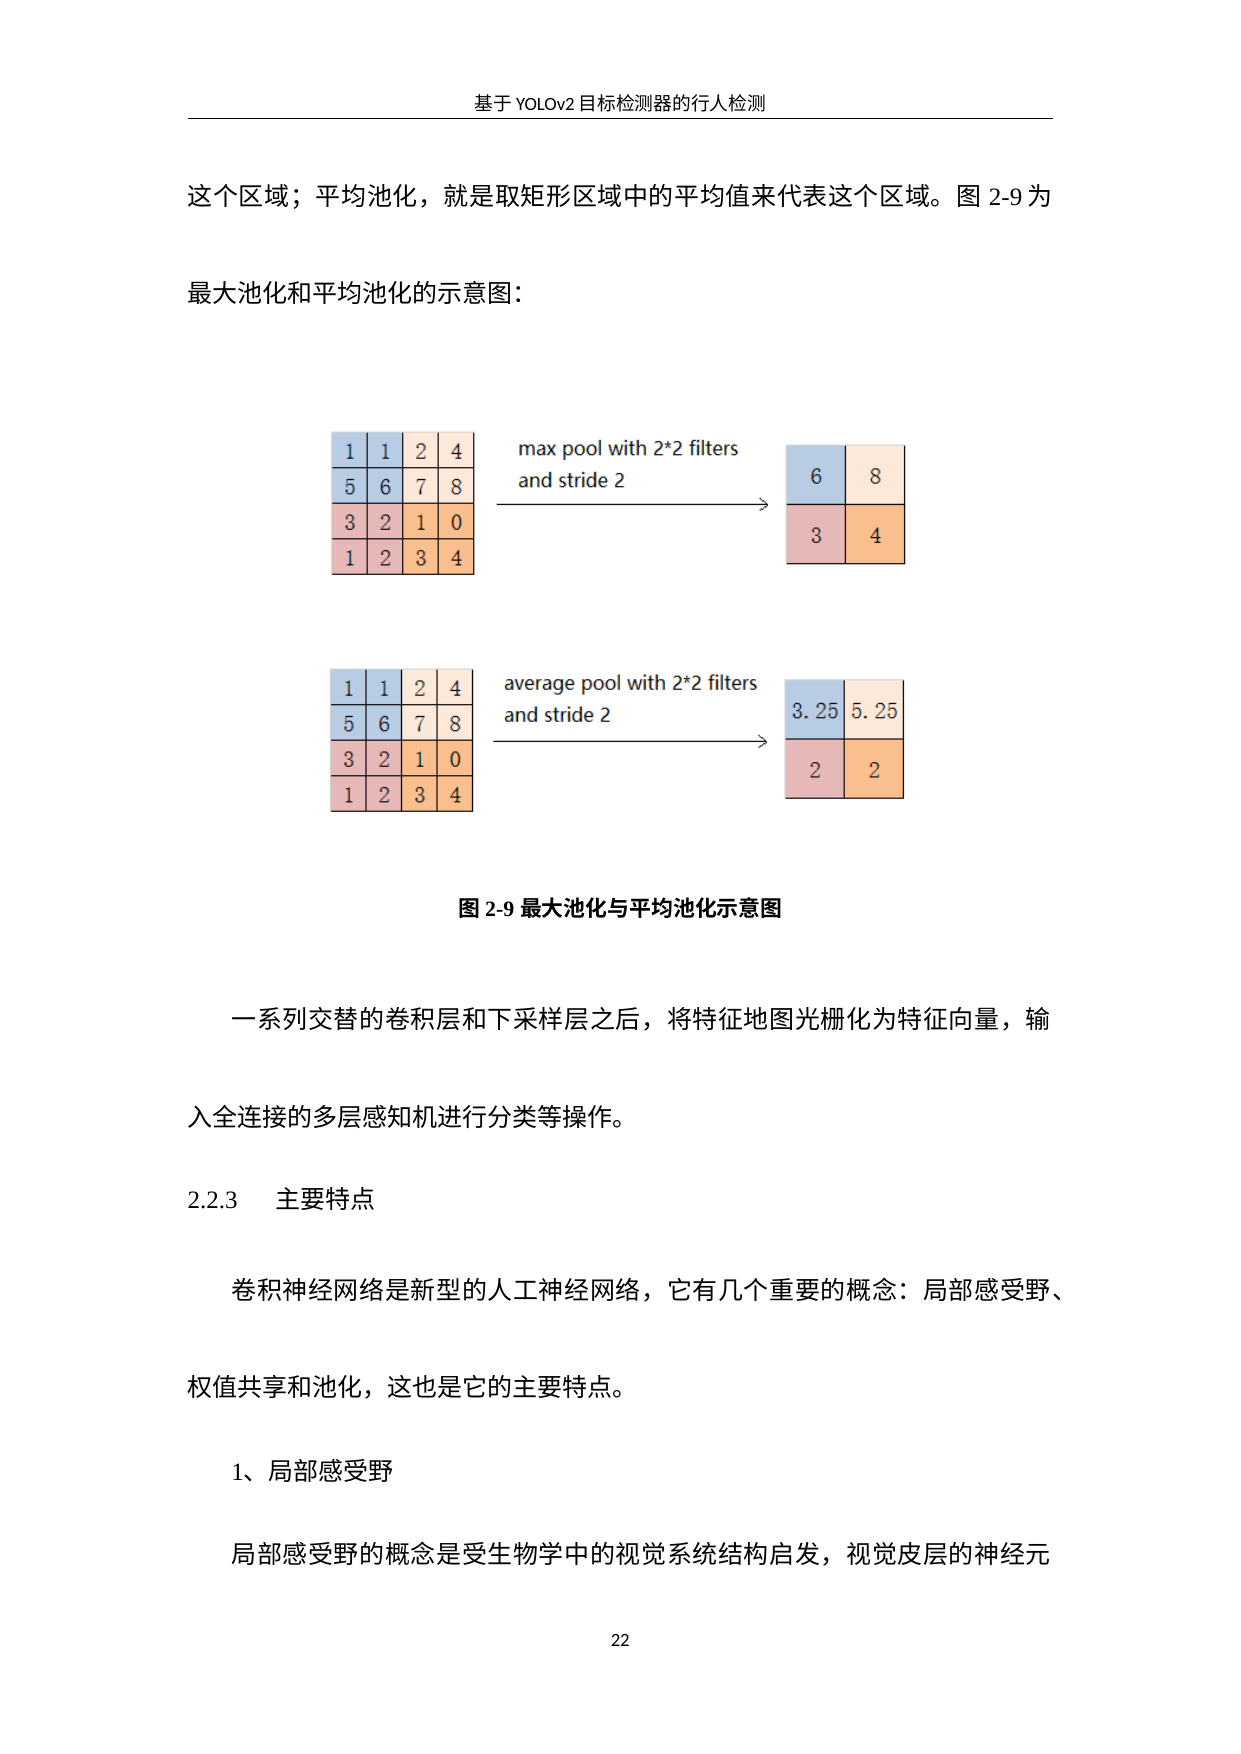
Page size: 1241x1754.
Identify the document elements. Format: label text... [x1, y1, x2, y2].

text 卷积神经网络是新型的人工神经网络，它有几个重要的概念：局部感受野、权值共享和池化，这也是它的主要特点。 [187, 1256, 1053, 1418]
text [187, 1520, 1053, 1585]
text 一系列交替的卷积层和下采样层之后，将特征地图光栅化为特征向量，输入全连接的多层感知机进行分类等操作。 [187, 986, 1053, 1148]
text 图 2-9 最大池化与平均池化示意图 [187, 890, 1053, 923]
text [187, 162, 1053, 324]
text 2.2.3 主要特点 [187, 1166, 1053, 1231]
text 1、局部感受野 [231, 1437, 1053, 1502]
picture [285, 389, 955, 857]
